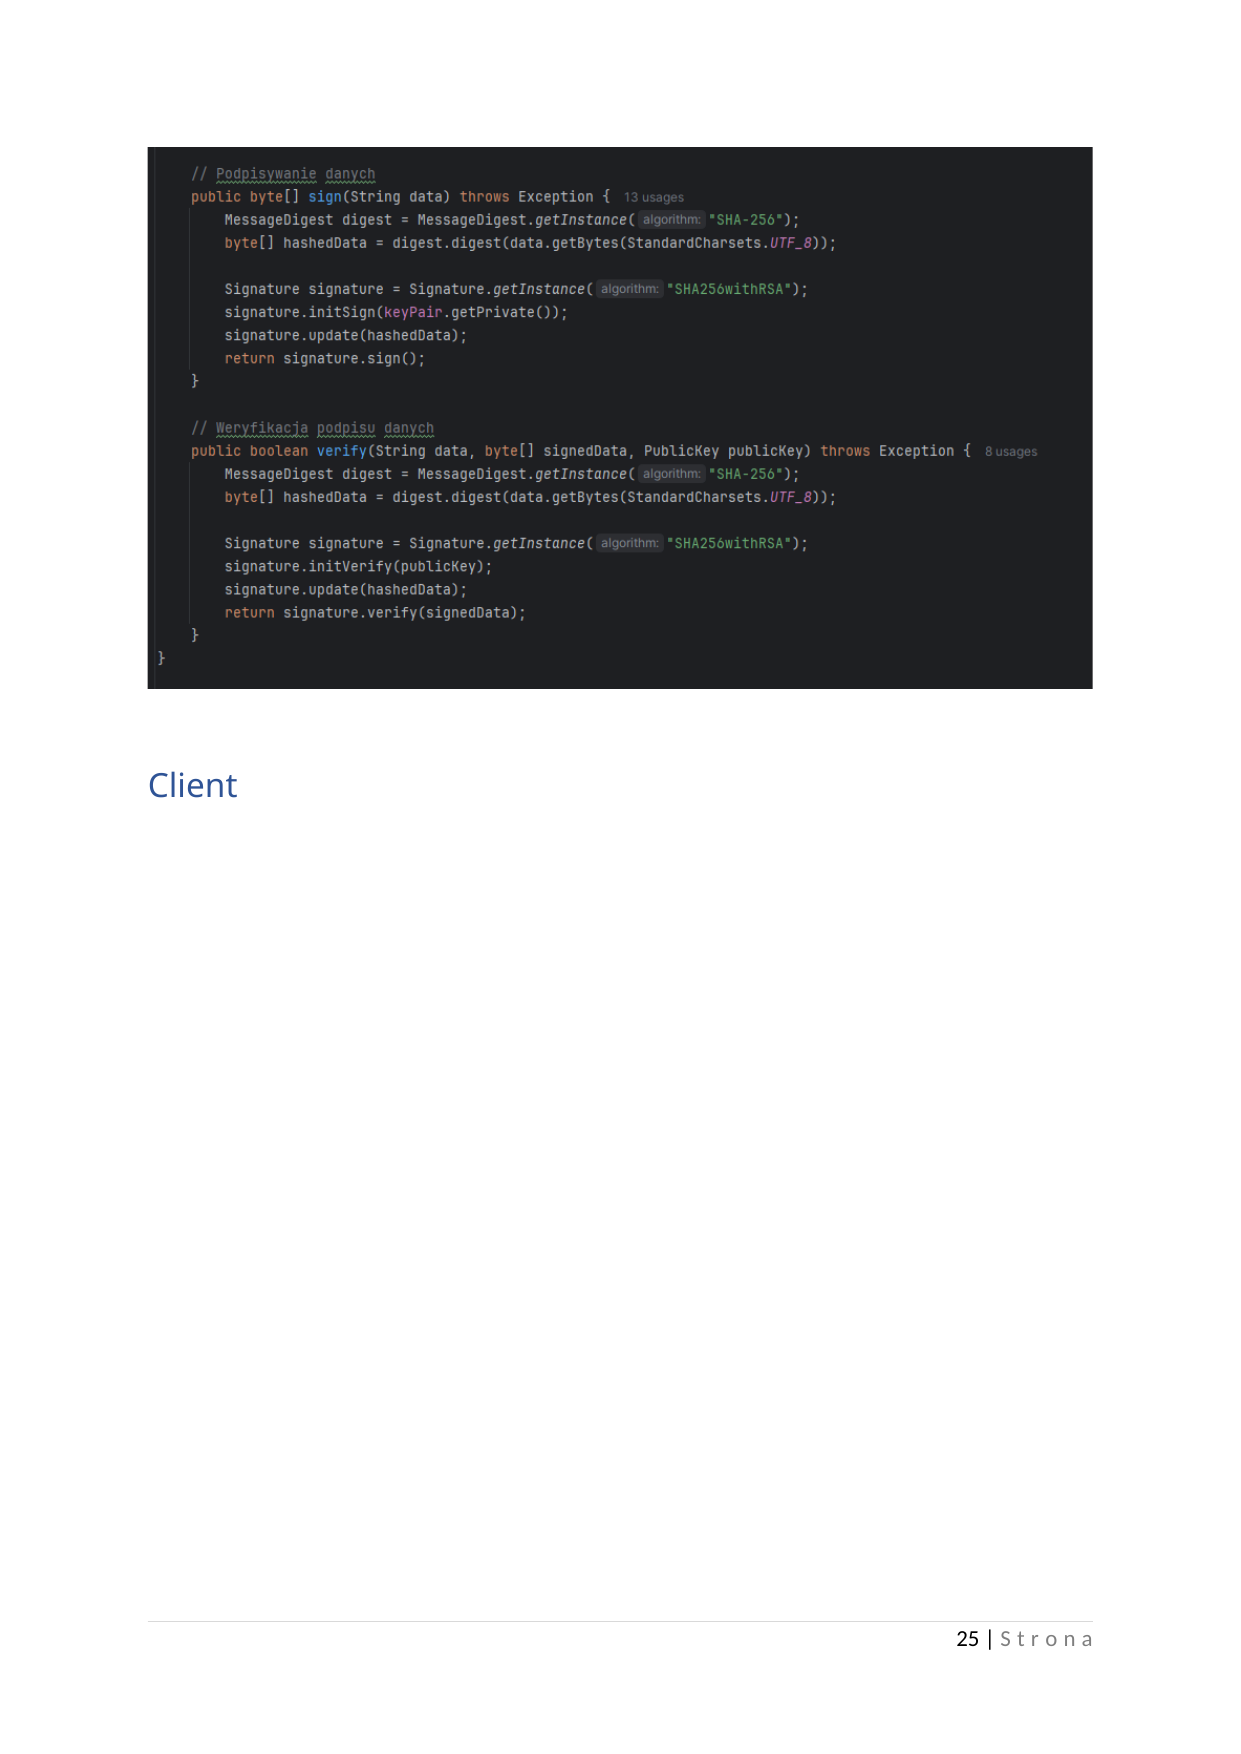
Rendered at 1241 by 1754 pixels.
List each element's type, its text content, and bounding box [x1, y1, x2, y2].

picture [147, 147, 1093, 689]
subtitle Client [148, 762, 1093, 808]
